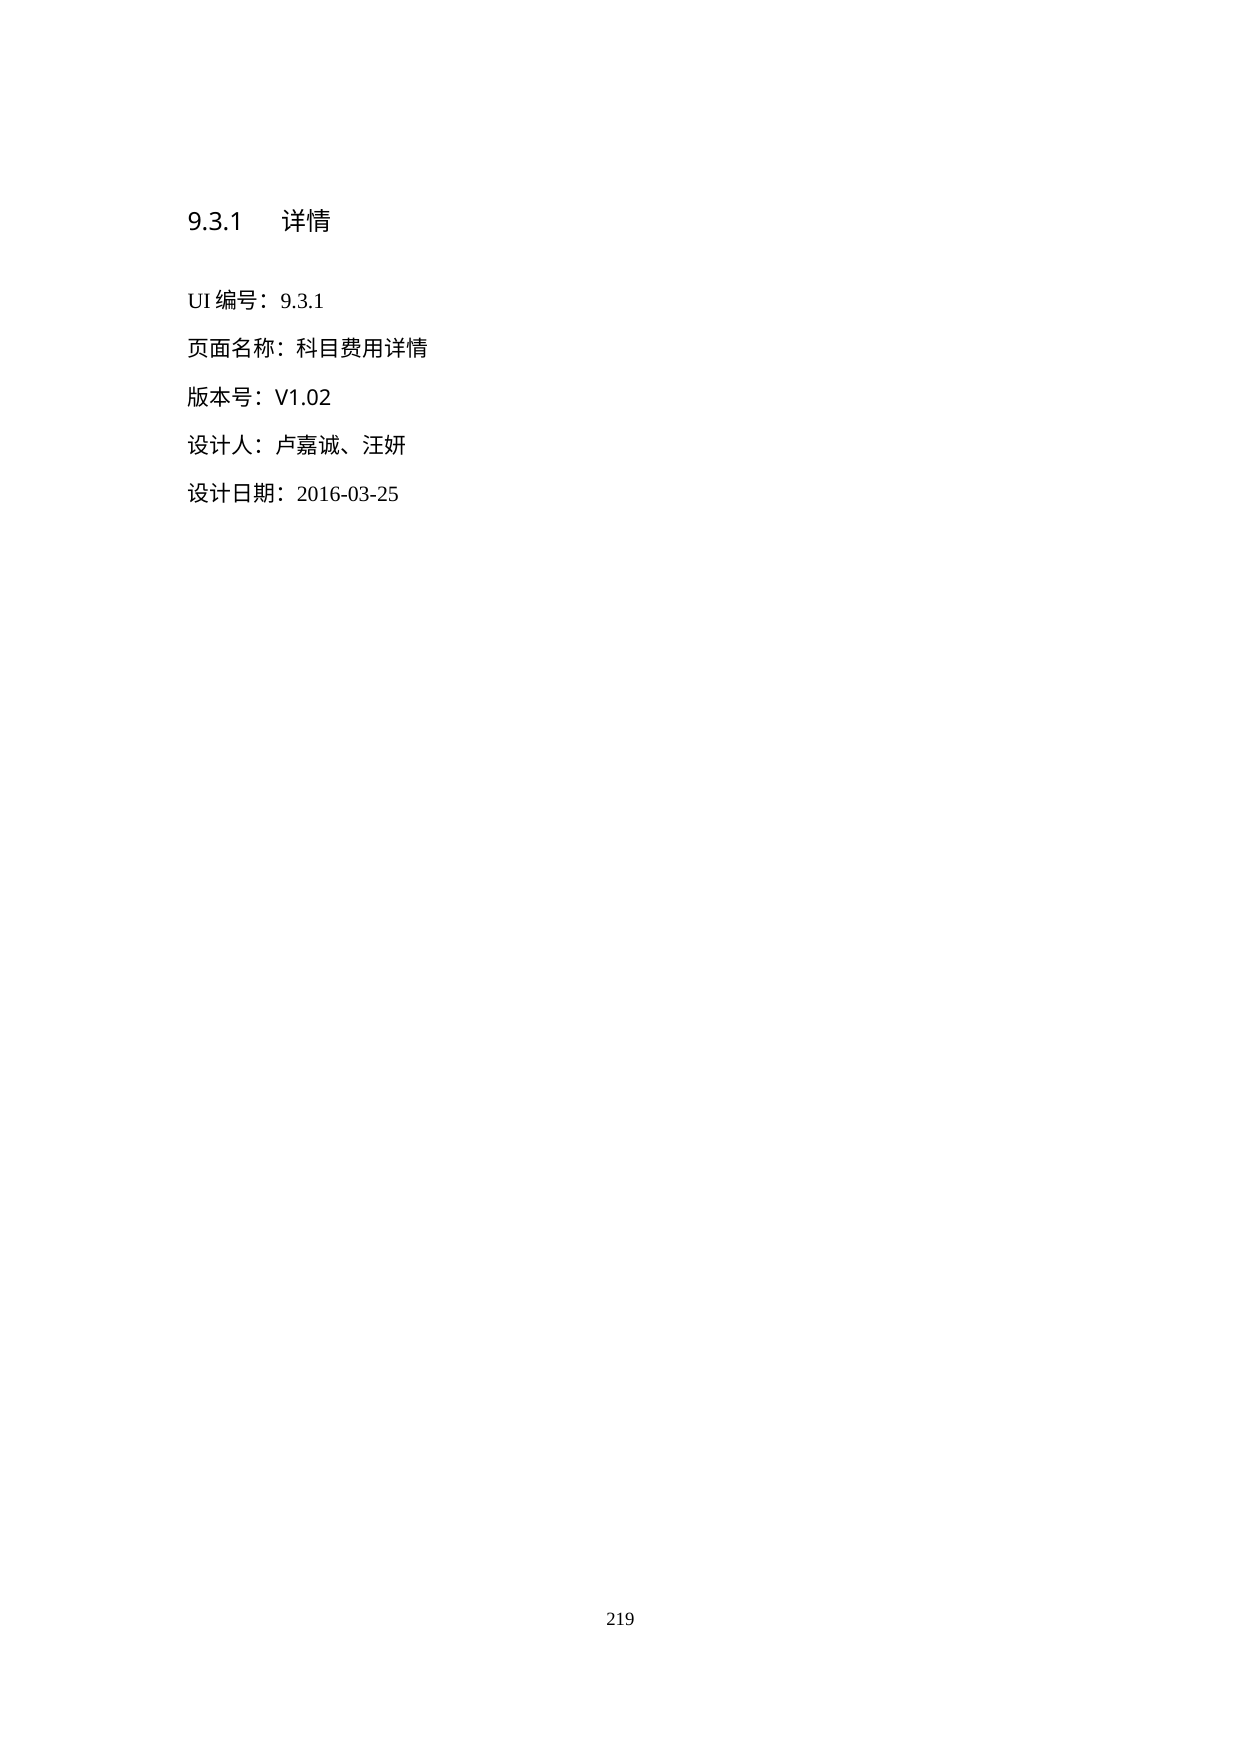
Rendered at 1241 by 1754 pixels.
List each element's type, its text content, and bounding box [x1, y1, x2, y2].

text 设计日期：2016-03-25 [187, 476, 1053, 508]
subtitle 详情 [187, 187, 1053, 252]
text UI编号：9.3.1 [187, 283, 1053, 315]
text 版本号：V1.02 [187, 379, 1053, 412]
text 设计人：卢嘉诚、汪妍 [187, 428, 1053, 460]
text 页面名称：科目费用详情 [187, 331, 1053, 363]
